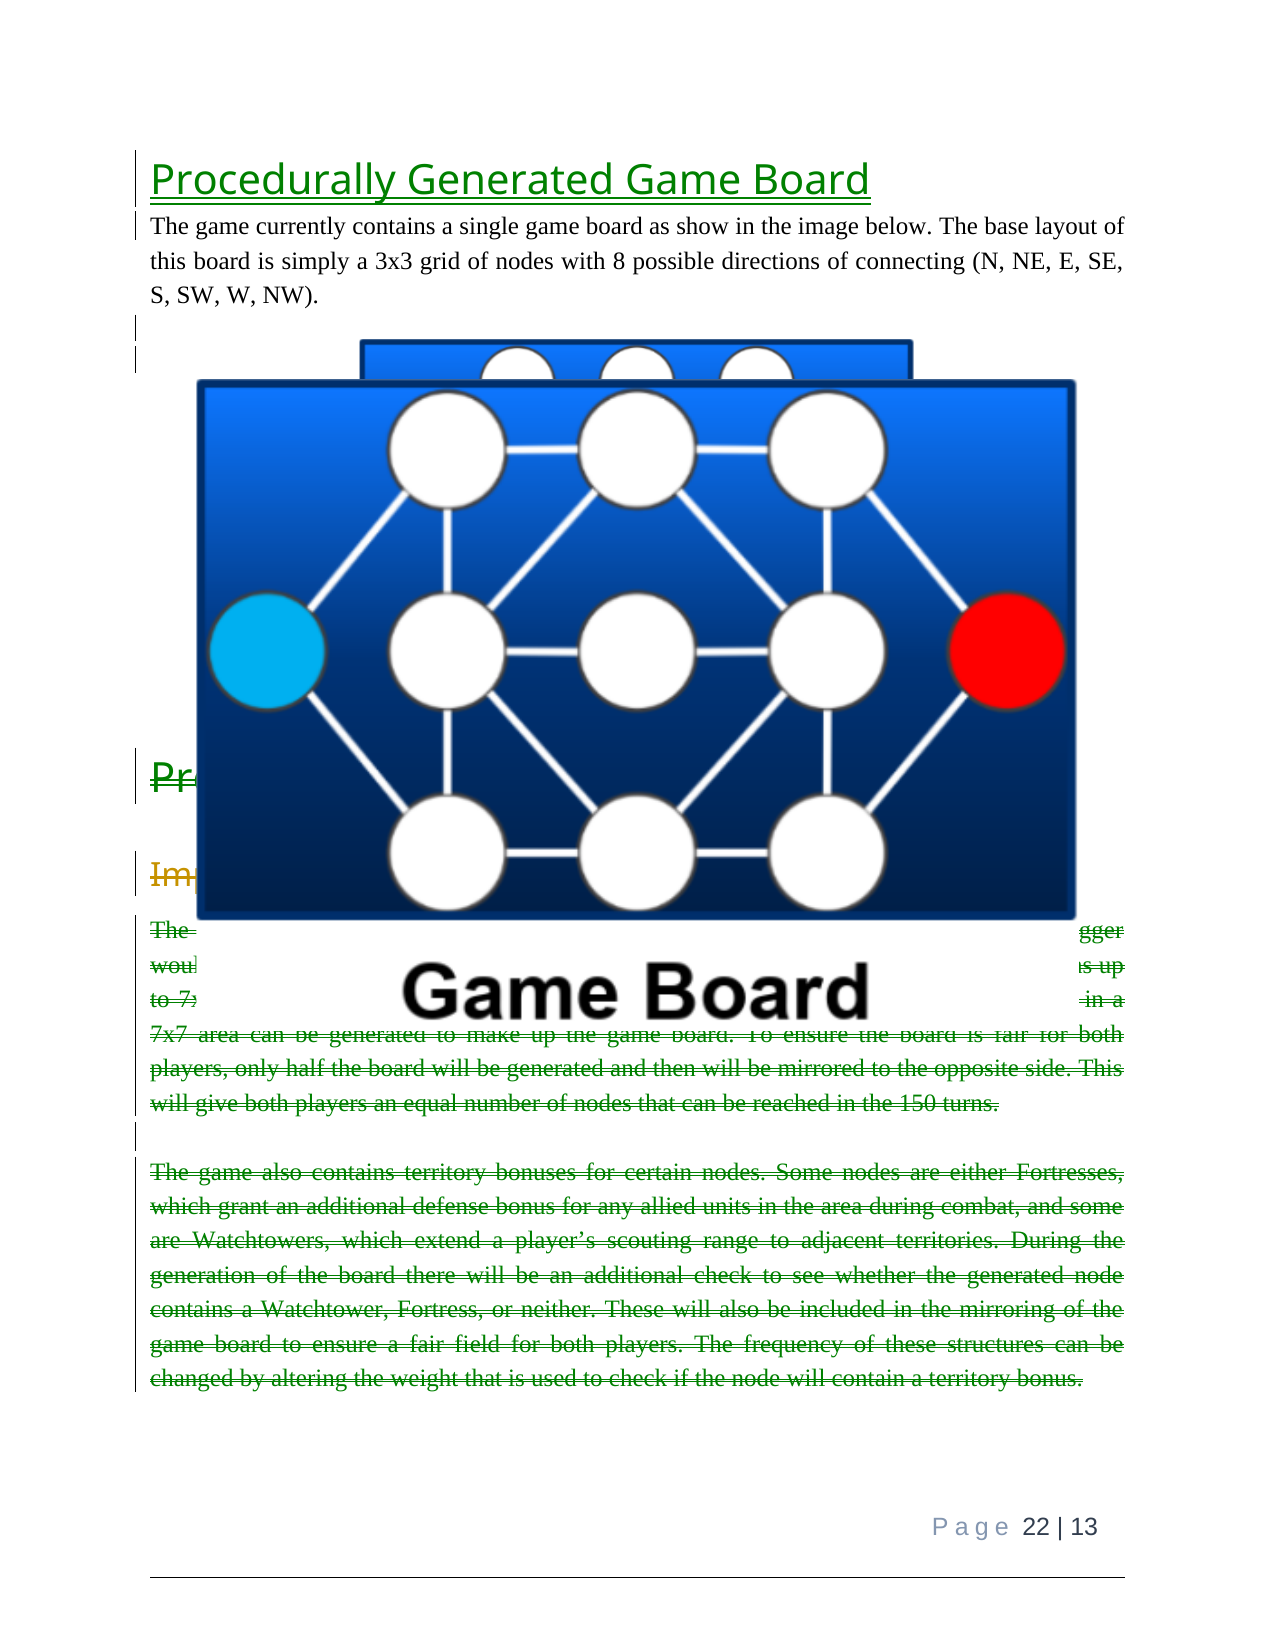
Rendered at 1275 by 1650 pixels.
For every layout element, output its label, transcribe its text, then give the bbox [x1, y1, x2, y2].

picture [196, 339, 1079, 1031]
text The game currently contains a single game board as show in the image below. The base layout of this board is simply a 3x3 grid of nodes with 8 possible directions of connecting (N, NE, E, SE, S, SW, W, NW). [150, 211, 1125, 309]
